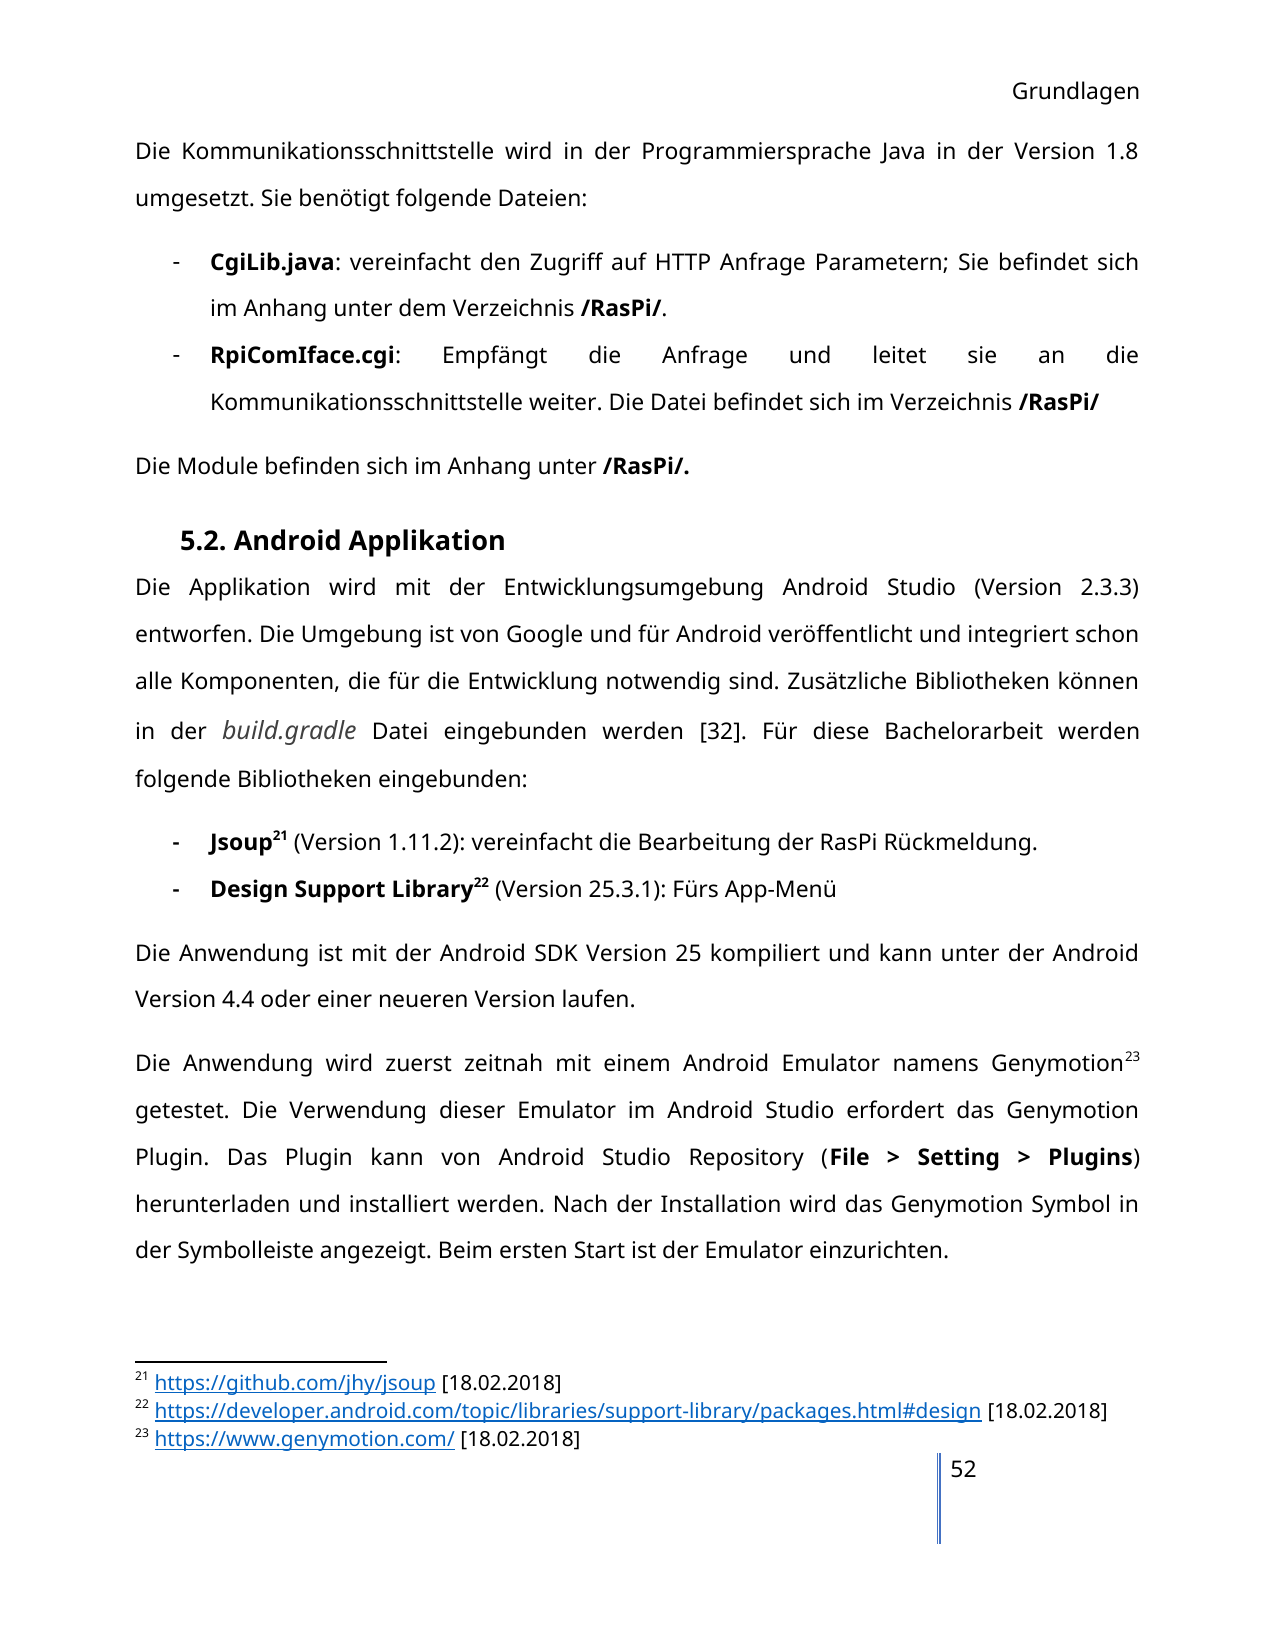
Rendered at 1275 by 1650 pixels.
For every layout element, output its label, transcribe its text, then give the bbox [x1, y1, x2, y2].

subtitle Android Applikation [180, 521, 1140, 558]
list RpiComIface.cgi: Empfängt die Anfrage und leitet sie an die Kommunikationsschnittstelle weiter. Die Datei befindet sich im Verzeichnis /RasPi/ [172, 339, 1140, 417]
list Design Support Library (Version 25.3.1): Fürs App-Menü [172, 873, 1140, 904]
text Die Kommunikationsschnittstelle wird in der Programmiersprache Java in der Version 1.8 umgesetzt. Sie benötigt folgende Dateien: [135, 135, 1140, 213]
text Die Anwendung wird zuerst zeitnah mit einem Android Emulator namens Genymotion getestet. Die Verwendung dieser Emulator im Android Studio erfordert das Genymotion Plugin. Das Plugin kann von Android Studio Repository (File > Setting > Plugins) herunterladen und installiert werden. Nach der Installation wird das Genymotion Symbol in der Symbolleiste angezeigt. Beim ersten Start ist der Emulator einzurichten. [135, 1047, 1140, 1266]
list CgiLib.java: vereinfacht den Zugriff auf HTTP Anfrage Parametern; Sie befindet sich im Anhang unter dem Verzeichnis /RasPi/. [172, 245, 1140, 323]
text Die Anwendung ist mit der Android SDK Version 25 kompiliert und kann unter der Android Version 4.4 oder einer neueren Version laufen. [135, 936, 1140, 1014]
list Jsoup (Version 1.11.2): vereinfacht die Bearbeitung der RasPi Rückmeldung. [172, 826, 1140, 857]
text Die Module befinden sich im Anhang unter /RasPi/. [135, 449, 1140, 481]
text Die Applikation wird mit der Entwicklungsumgebung Android Studio (Version 2.3.3) entworfen. Die Umgebung ist von Google und für Android veröffentlicht und integriert schon alle Komponenten, die für die Entwicklung notwendig sind. Zusätzliche Bibliotheken können in der build.gradle Datei eingebunden werden . Für diese Bachelorarbeit werden folgende Bibliotheken eingebunden: [135, 571, 1140, 794]
